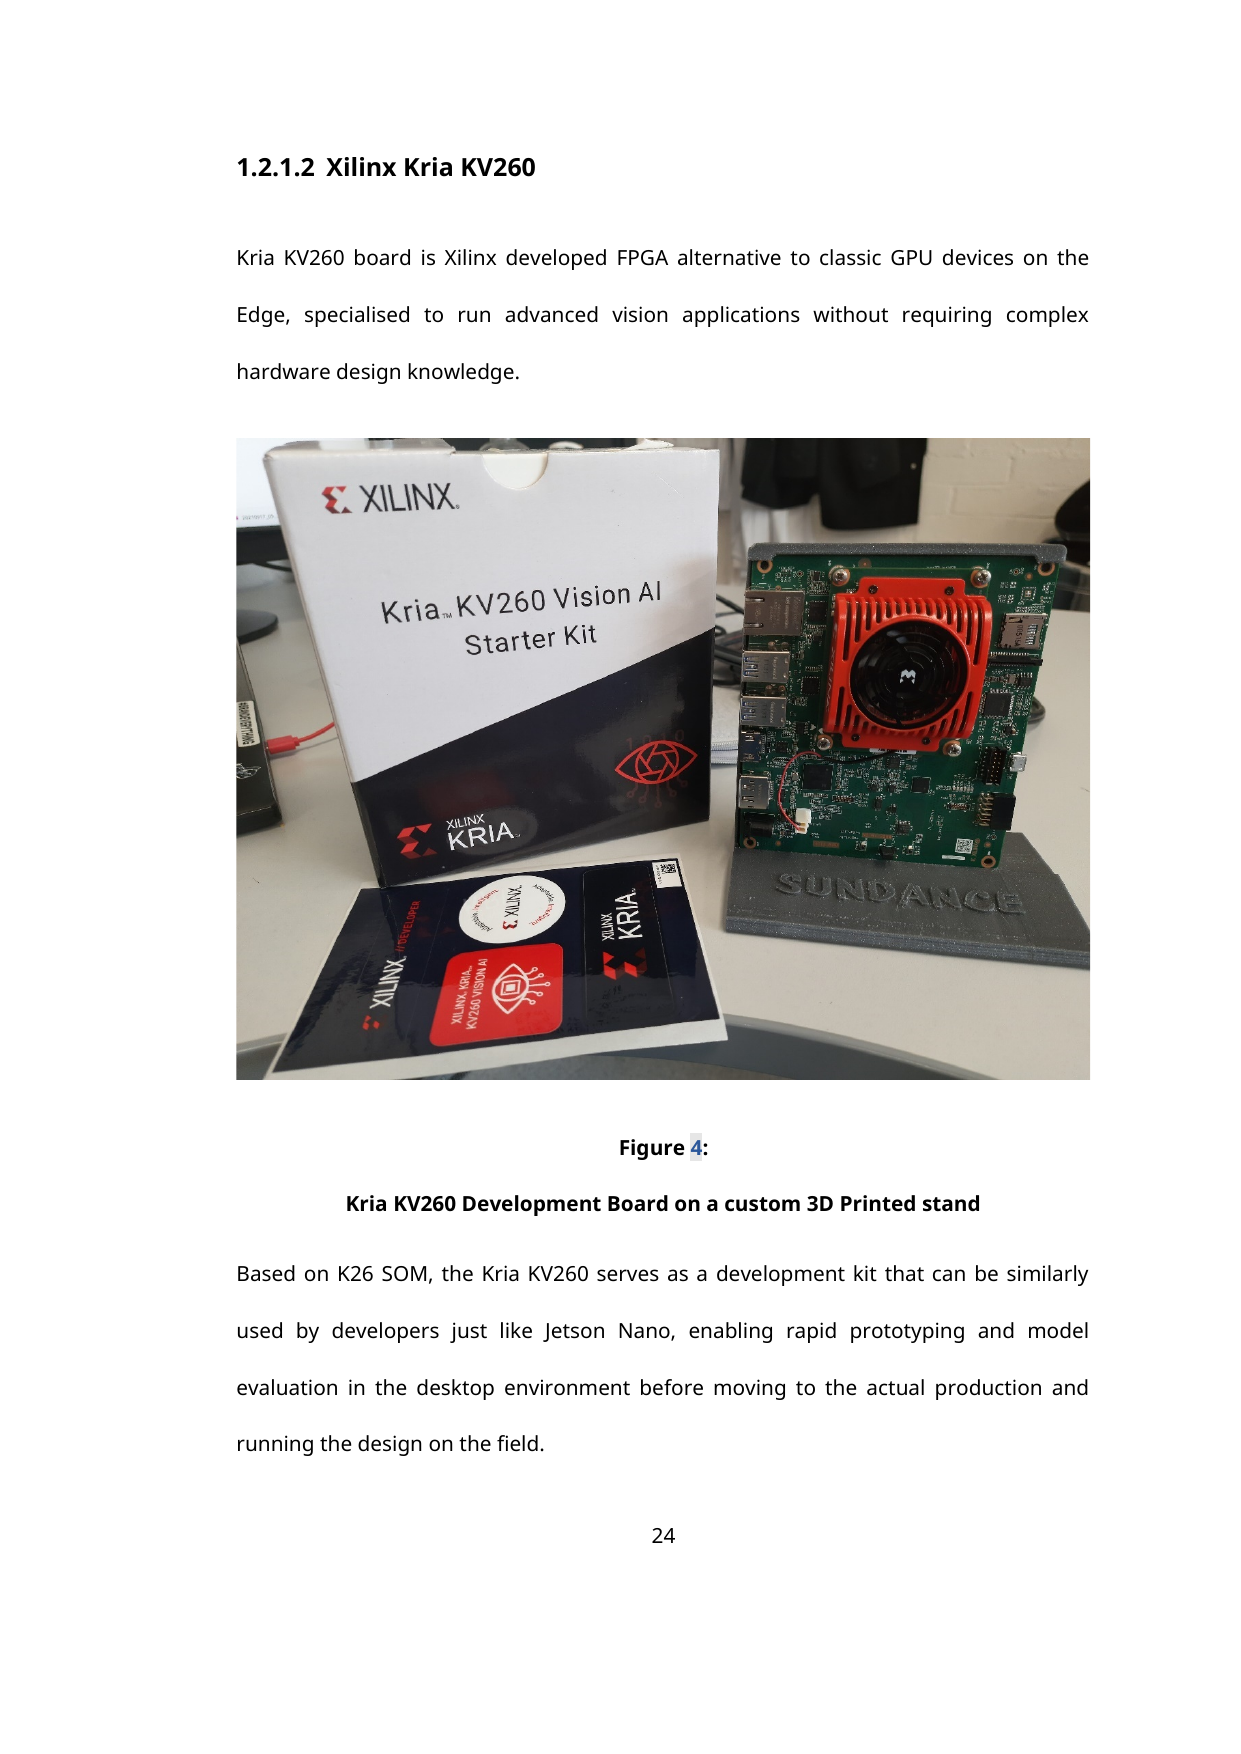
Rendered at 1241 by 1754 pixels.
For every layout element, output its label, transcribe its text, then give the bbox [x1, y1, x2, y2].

text Kria KV260 board is Xilinx developed FPGA alternative to classic GPU devices on the Edge, specialised to run advanced vision applications without requiring complex hardware design knowledge. [236, 243, 1090, 385]
subtitle Xilinx Kria KV260 [236, 150, 1090, 184]
text Based on K26 SOM, the Kria KV260 serves as a development kit that can be similarly used by developers just like Jetson Nano, enabling rapid prototyping and model evaluation in the desktop environment before moving to the actual production and running the design on the field. [236, 1259, 1090, 1458]
text Figure 4: Kria KV260 Development Board on a custom 3D Printed stand [236, 1133, 1090, 1218]
picture [236, 438, 1091, 1080]
